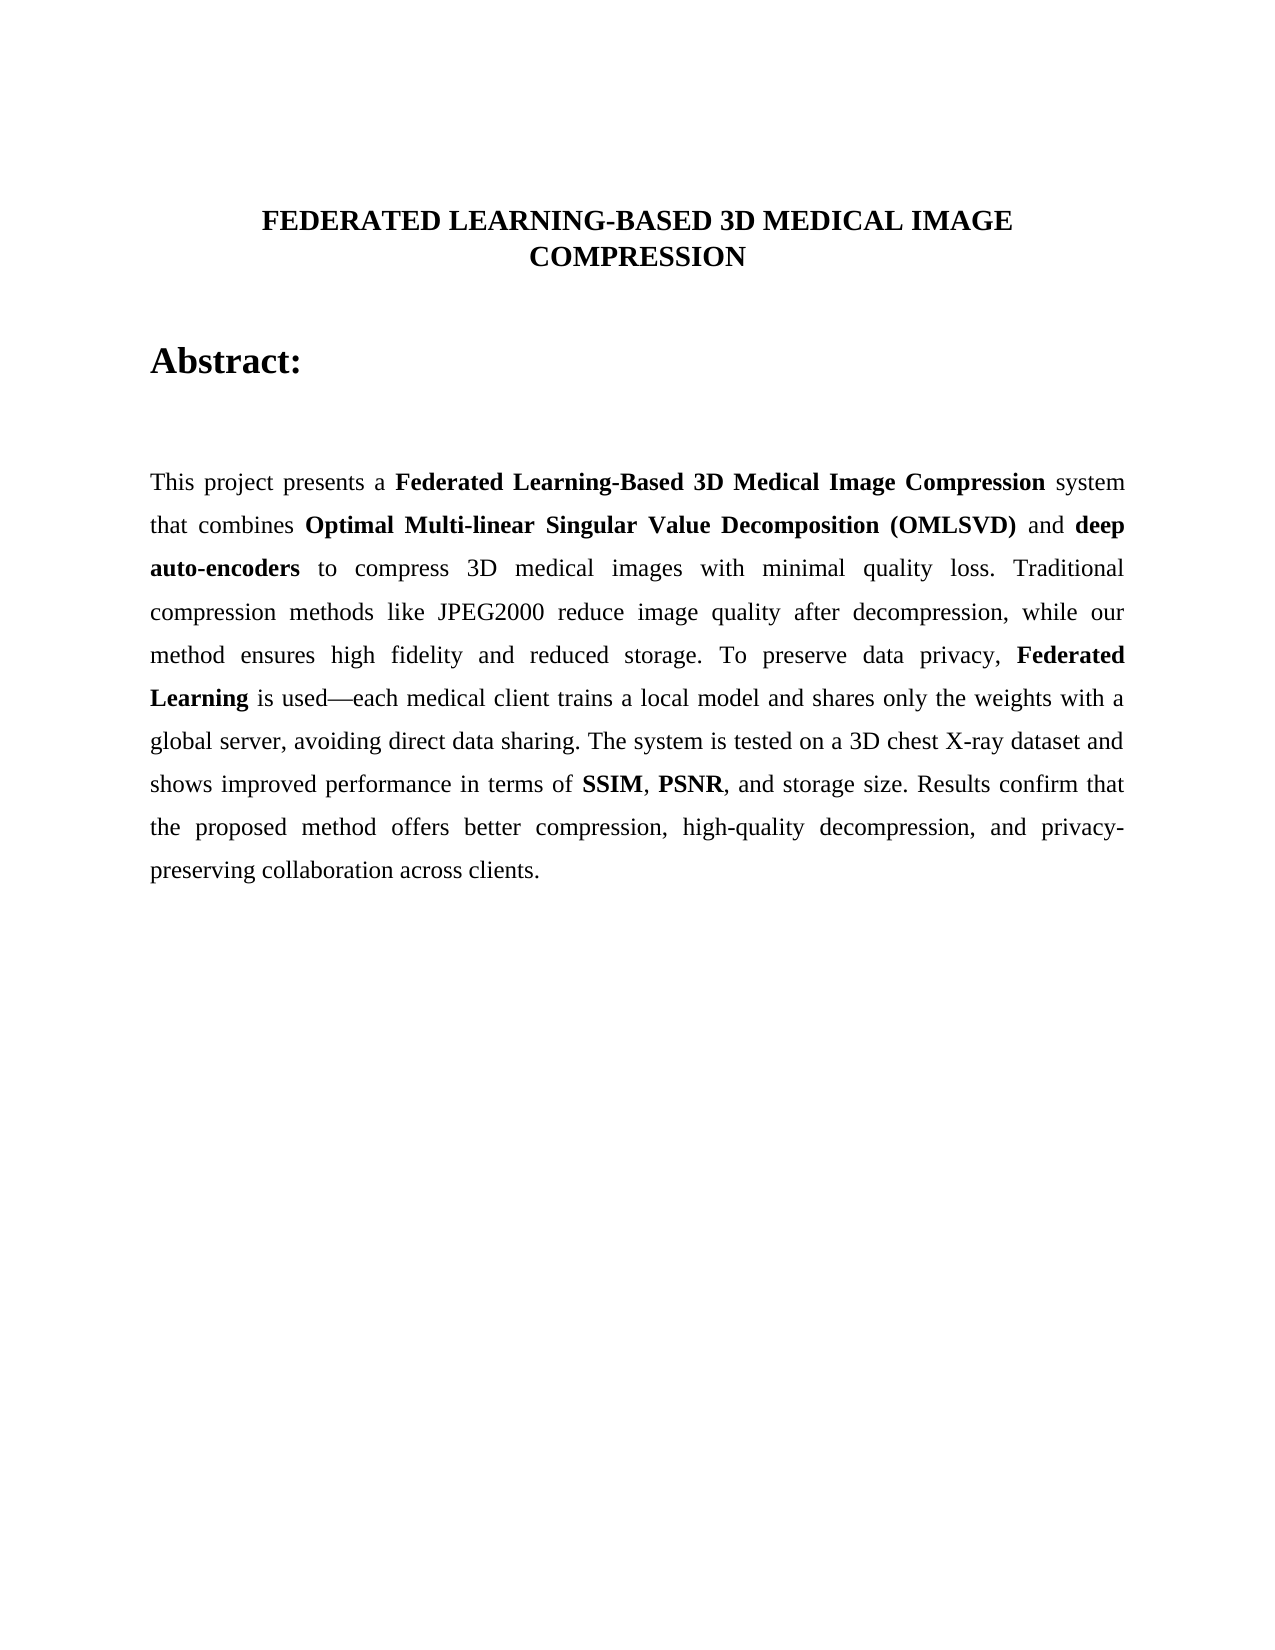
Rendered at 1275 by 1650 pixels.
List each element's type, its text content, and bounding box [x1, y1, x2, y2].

text Abstract: [150, 339, 1125, 382]
text FEDERATED LEARNING-BASED 3D MEDICAL IMAGE COMPRESSION [150, 203, 1125, 272]
text This project presents a Federated Learning-Based 3D Medical Image Compression system that combines Optimal Multi-linear Singular Value Decomposition (OMLSVD) and deep auto-encoders to compress 3D medical images with minimal quality loss. Traditional compression methods like JPEG2000 reduce image quality after decompression, while our method ensures high fidelity and reduced storage. To preserve data privacy, Federated Learning is used—each medical client trains a local model and shares only the weights with a global server, avoiding direct data sharing. The system is tested on a 3D chest X-ray dataset and shows improved performance in terms of SSIM, PSNR, and storage size. Results confirm that the proposed method offers better compression, high-quality decompression, and privacy-preserving collaboration across clients. [150, 467, 1125, 884]
